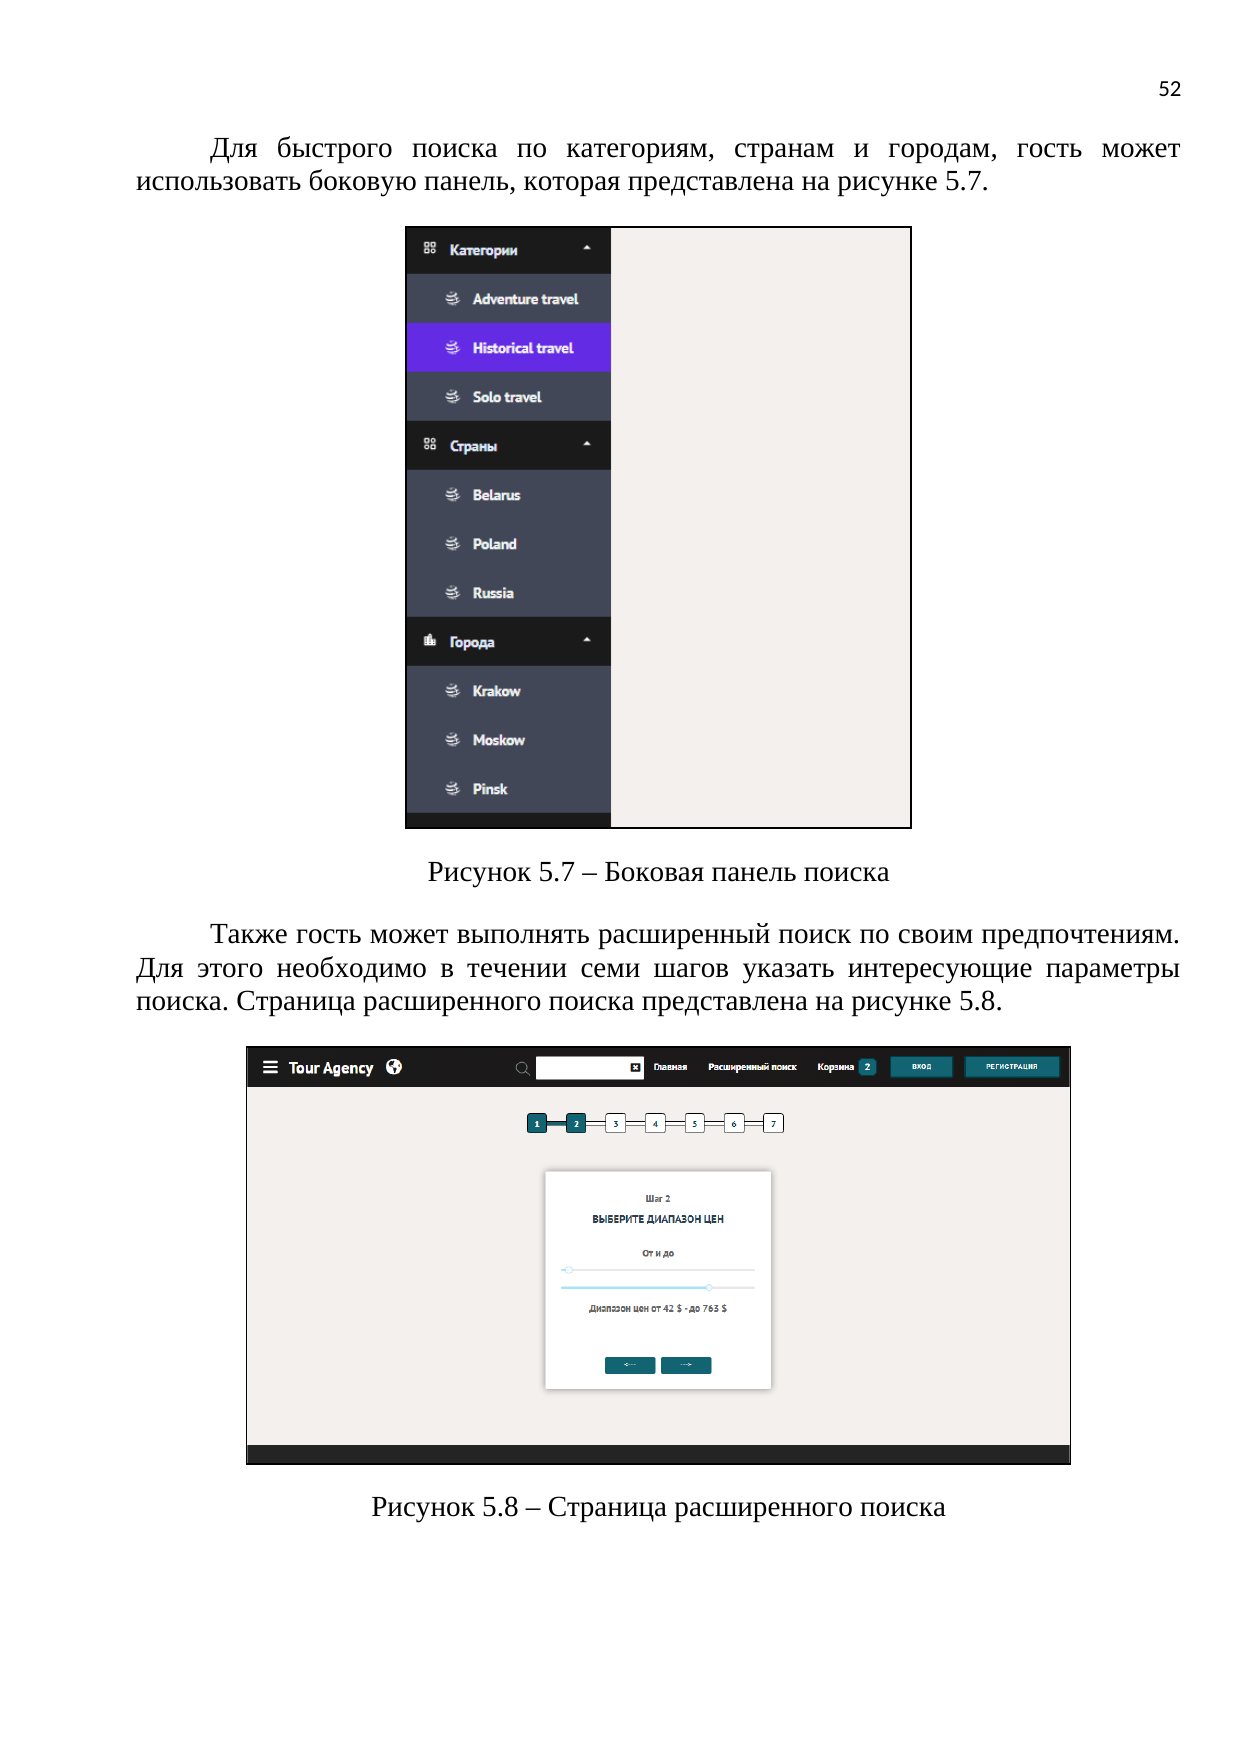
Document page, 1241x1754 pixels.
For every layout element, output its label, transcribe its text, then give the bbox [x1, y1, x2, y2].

text Для быстрого поиска по категориям, странам и городам, гость может использовать боковую панель, которая представлена на рисунке 5.7. [136, 130, 1181, 197]
picture [407, 228, 910, 827]
text Также гость может выполнять расширенный поиск по своим предпочтениям. Для этого необходимо в течении семи шагов указать интересующие параметры поиска. Страница расширенного поиска представлена на рисунке 5.8. [136, 916, 1181, 1017]
text Рисунок 5.8 – Страница расширенного поиска [136, 1489, 1181, 1523]
picture [247, 1048, 1070, 1463]
text Рисунок 5.7 – Боковая панель поиска [136, 854, 1181, 887]
